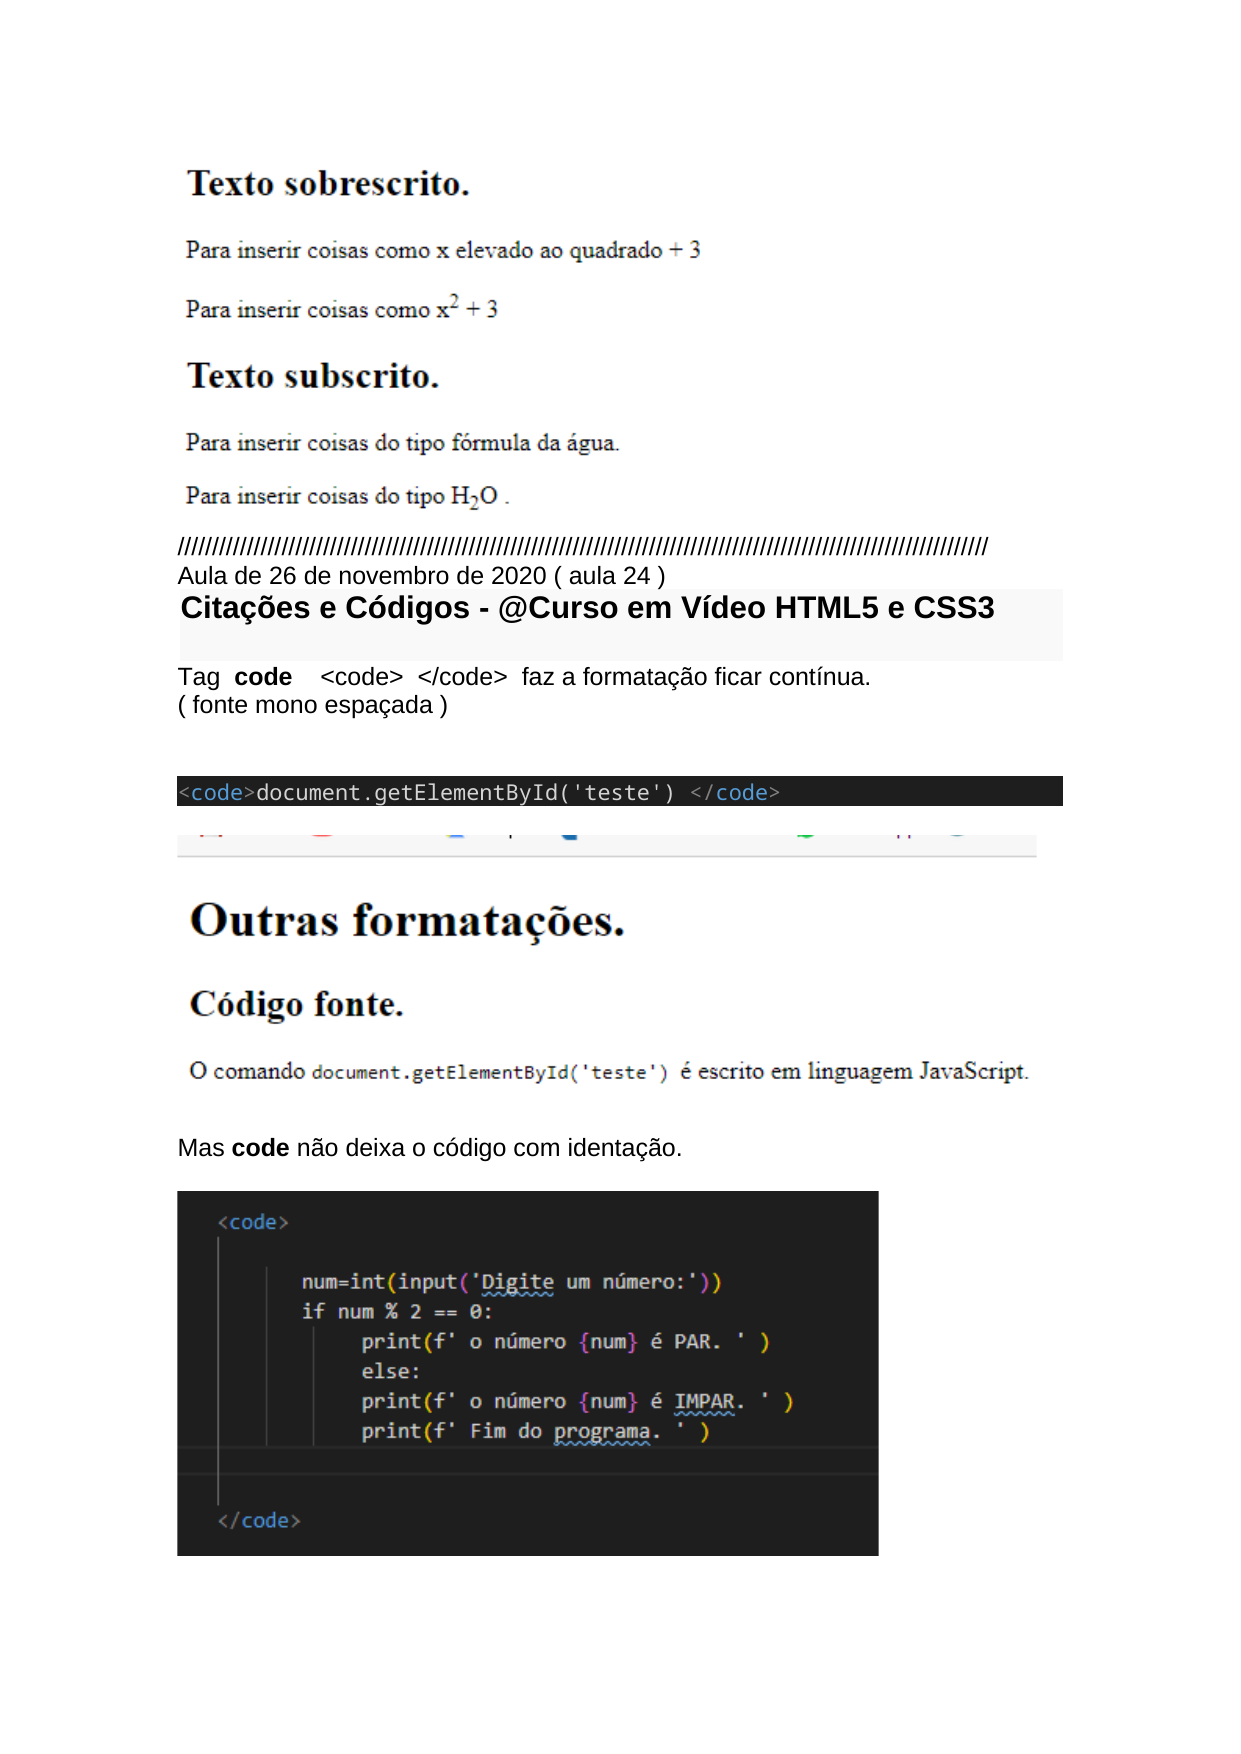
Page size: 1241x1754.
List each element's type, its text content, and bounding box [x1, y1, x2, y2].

picture [177, 147, 772, 532]
picture [177, 1191, 879, 1556]
text <code>document.getElementById('teste') </code> [177, 776, 1063, 806]
text ( fonte mono espaçada ) [177, 690, 1063, 719]
picture [177, 835, 1037, 1134]
text ///////////////////////////////////////////////////////////////////////////////////////////////////////////////////// [177, 532, 1063, 561]
text Aula de 26 de novembro de 2020 ( aula 24 ) [177, 561, 1063, 589]
subtitle Citações e Códigos - @Curso em Vídeo HTML5 e CSS3 [180, 589, 1063, 626]
text Mas code não deixa o código com identação. [177, 1133, 1063, 1162]
text Tag code <code> </code> faz a formatação ficar contínua. [177, 661, 1063, 690]
